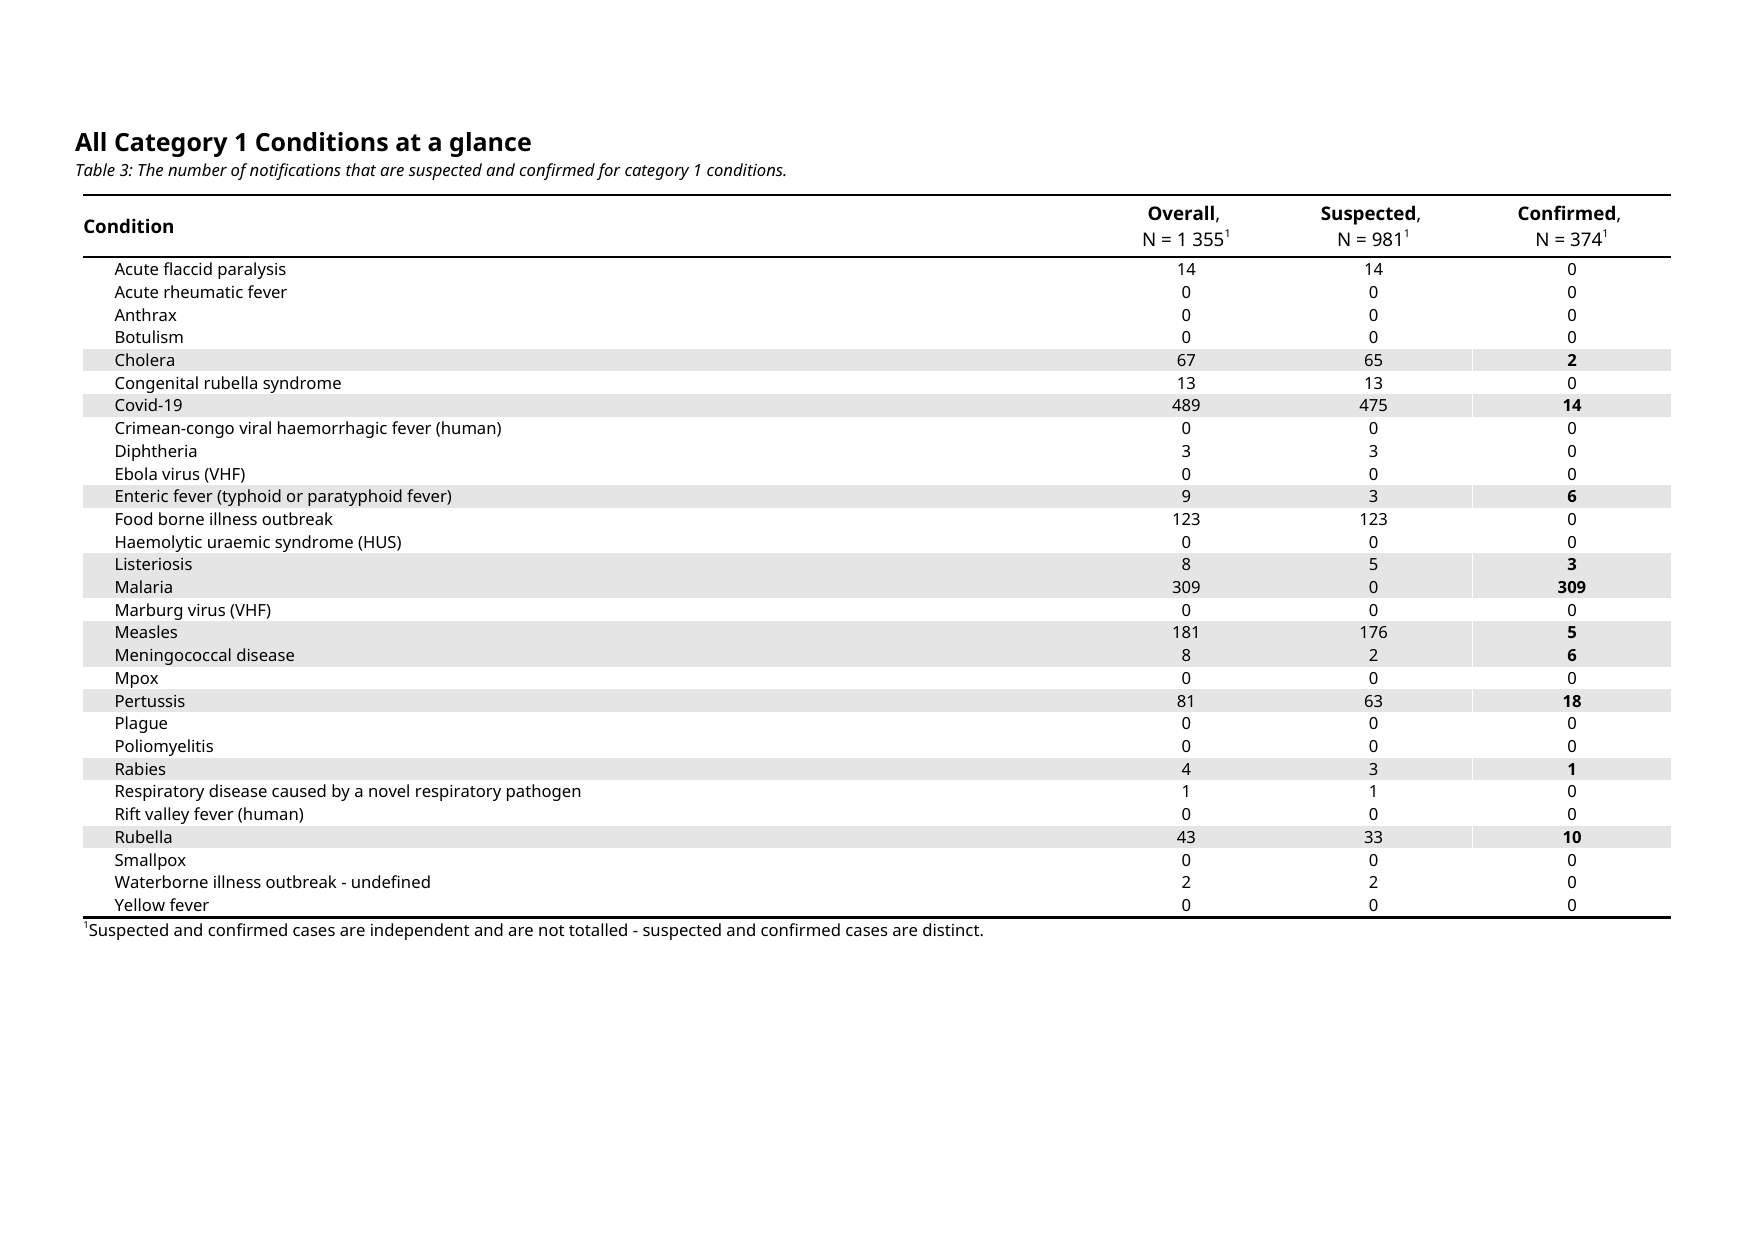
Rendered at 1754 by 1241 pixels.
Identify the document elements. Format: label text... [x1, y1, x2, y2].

table_cell 65 [1274, 349, 1472, 371]
table_cell 0 [1473, 303, 1671, 326]
table_cell 0 [1274, 894, 1472, 916]
table_header Overall, N = 1 3551 [1098, 196, 1274, 256]
table_cell 0 [1473, 803, 1671, 826]
table_cell 0 [1098, 303, 1274, 326]
table_cell Rabies [83, 758, 1098, 780]
table_cell Listeriosis [83, 553, 1098, 576]
table_cell 3 [1274, 485, 1472, 508]
table_cell 14 [1473, 394, 1671, 417]
table_cell 0 [1473, 599, 1671, 621]
table_cell 181 [1098, 621, 1274, 644]
table_cell 0 [1473, 371, 1671, 394]
table_cell 0 [1098, 326, 1274, 349]
table_cell Enteric fever (typhoid or paratyphoid fever) [83, 485, 1098, 508]
table_cell 0 [1473, 848, 1671, 871]
table_cell 0 [1098, 281, 1274, 303]
table_cell 2 [1098, 871, 1274, 894]
table_cell 2 [1274, 871, 1472, 894]
table_cell 0 [1274, 530, 1472, 553]
table_cell 176 [1274, 621, 1472, 644]
table_cell 0 [1473, 712, 1671, 735]
table_cell 0 [1098, 462, 1274, 485]
table_cell Acute flaccid paralysis [83, 258, 1098, 281]
table_cell 13 [1098, 371, 1274, 394]
table_header Confirmed, N = 3741 [1473, 196, 1671, 256]
table_cell 0 [1098, 803, 1274, 826]
table_cell Crimean-congo viral haemorrhagic fever (human) [83, 417, 1098, 439]
table_cell Ebola virus (VHF) [83, 462, 1098, 485]
table_cell Measles [83, 621, 1098, 644]
table_cell Respiratory disease caused by a novel respiratory pathogen [83, 780, 1098, 803]
table_cell 0 [1473, 530, 1671, 553]
table_cell 0 [1098, 417, 1274, 439]
table_header Suspected, N = 9811 [1274, 196, 1472, 256]
table_cell 0 [1098, 848, 1274, 871]
table_cell Yellow fever [83, 894, 1098, 916]
table_cell 8 [1098, 644, 1274, 667]
table_cell 123 [1274, 508, 1472, 530]
table_cell 0 [1098, 712, 1274, 735]
table_cell Poliomyelitis [83, 735, 1098, 757]
table_cell Plague [83, 712, 1098, 735]
table_cell Acute rheumatic fever [83, 281, 1098, 303]
table_cell 5 [1274, 553, 1472, 576]
table_cell Haemolytic uraemic syndrome (HUS) [83, 530, 1098, 553]
table_cell 0 [1473, 281, 1671, 303]
table_cell 1 [1098, 780, 1274, 803]
table_cell 67 [1098, 349, 1274, 371]
table_cell 0 [1274, 326, 1472, 349]
table_cell 0 [1274, 667, 1472, 689]
table_cell Waterborne illness outbreak - undefined [83, 871, 1098, 894]
table_cell 18 [1473, 689, 1671, 712]
table_cell 123 [1098, 508, 1274, 530]
table_cell 2 [1473, 349, 1671, 371]
table_cell 9 [1098, 485, 1274, 508]
table_cell 6 [1473, 644, 1671, 667]
table_cell 81 [1098, 689, 1274, 712]
table_cell 309 [1473, 576, 1671, 598]
table_cell Rubella [83, 826, 1098, 848]
table_cell 13 [1274, 371, 1472, 394]
table_cell 1 [1473, 758, 1671, 780]
table_cell 14 [1098, 258, 1274, 281]
table_cell 3 [1473, 553, 1671, 576]
table_cell 0 [1274, 576, 1472, 598]
table_cell 0 [1473, 508, 1671, 530]
table_cell 63 [1274, 689, 1472, 712]
text Table 3: The number of notifications that are suspected and confirmed for category 1 conditions. [75, 159, 1679, 182]
table_cell 0 [1274, 735, 1472, 757]
table_cell 33 [1274, 826, 1472, 848]
table_cell Botulism [83, 326, 1098, 349]
table_cell 43 [1098, 826, 1274, 848]
table_cell Anthrax [83, 303, 1098, 326]
table_cell Congenital rubella syndrome [83, 371, 1098, 394]
table_cell Covid-19 [83, 394, 1098, 417]
table_cell 0 [1274, 417, 1472, 439]
table_cell 309 [1098, 576, 1274, 598]
table_cell 0 [1473, 735, 1671, 757]
table_cell 3 [1274, 758, 1472, 780]
table_cell 0 [1274, 303, 1472, 326]
table_cell 6 [1473, 485, 1671, 508]
table_cell 3 [1098, 440, 1274, 462]
table_cell 0 [1473, 780, 1671, 803]
table_header Condition [83, 196, 1098, 256]
table_cell 0 [1274, 599, 1472, 621]
table_cell 0 [1274, 848, 1472, 871]
table_cell 3 [1274, 440, 1472, 462]
table_cell 0 [1473, 894, 1671, 916]
table_cell 0 [1274, 281, 1472, 303]
table_cell 0 [1473, 462, 1671, 485]
table_cell 8 [1098, 553, 1274, 576]
table_cell 0 [1473, 667, 1671, 689]
table_cell 0 [1098, 667, 1274, 689]
table_cell 0 [1473, 326, 1671, 349]
table_cell Smallpox [83, 848, 1098, 871]
table_cell 0 [1098, 735, 1274, 757]
table_cell 0 [1274, 462, 1472, 485]
table_cell 489 [1098, 394, 1274, 417]
table_cell Diphtheria [83, 440, 1098, 462]
table_cell 475 [1274, 394, 1472, 417]
table_cell 2 [1274, 644, 1472, 667]
table_cell 1Suspected and confirmed cases are independent and are not totalled - suspected and confirmed cases are distinct. [83, 919, 1671, 941]
table_cell Food borne illness outbreak [83, 508, 1098, 530]
table_cell Meningococcal disease [83, 644, 1098, 667]
table_cell 4 [1098, 758, 1274, 780]
table_cell 0 [1274, 712, 1472, 735]
table_cell Malaria [83, 576, 1098, 598]
table_cell 14 [1274, 258, 1472, 281]
table_cell Cholera [83, 349, 1098, 371]
table_cell Marburg virus (VHF) [83, 599, 1098, 621]
table_cell 0 [1098, 599, 1274, 621]
table_cell 5 [1473, 621, 1671, 644]
table_cell 0 [1098, 894, 1274, 916]
table_cell 0 [1098, 530, 1274, 553]
subtitle All Category 1 Conditions at a glance [75, 125, 1679, 159]
table_cell 0 [1473, 440, 1671, 462]
table_cell 0 [1473, 417, 1671, 439]
table_cell Mpox [83, 667, 1098, 689]
table_cell 0 [1274, 803, 1472, 826]
table_cell 0 [1473, 871, 1671, 894]
table_cell 10 [1473, 826, 1671, 848]
table_cell Rift valley fever (human) [83, 803, 1098, 826]
table_cell 0 [1473, 258, 1671, 281]
table_cell 1 [1274, 780, 1472, 803]
table_cell Pertussis [83, 689, 1098, 712]
